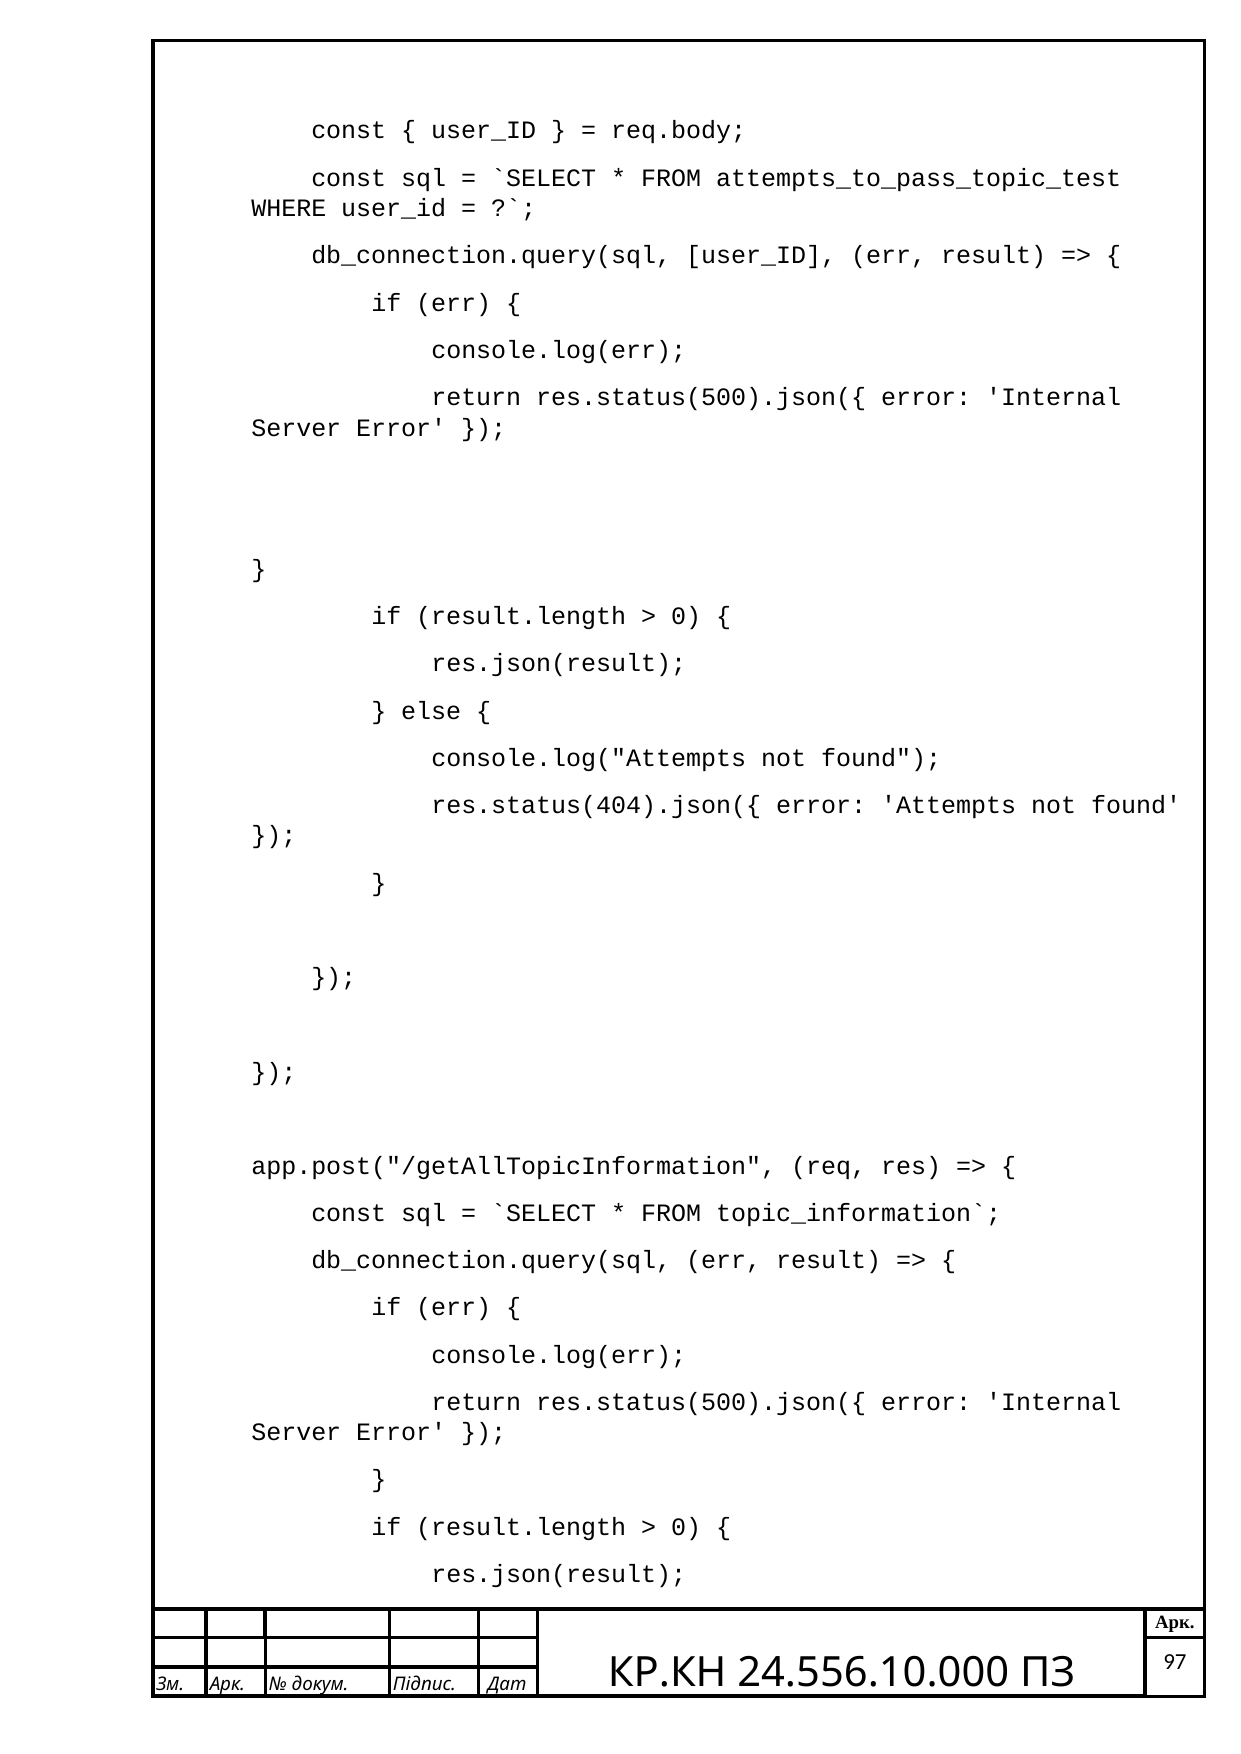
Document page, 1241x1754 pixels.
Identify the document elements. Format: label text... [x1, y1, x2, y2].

text res.json(result); [251, 1561, 1181, 1590]
text } [251, 870, 1181, 899]
text } [251, 1467, 1181, 1495]
text }); [251, 965, 1181, 993]
text app.post("/getAllTopicInformation", (req, res) => { [251, 1153, 1181, 1182]
text const { user_ID } = req.body; [251, 118, 1181, 146]
text console.log(err); [251, 1342, 1181, 1371]
text db_connection.query(sql, (err, result) => { [251, 1248, 1181, 1276]
text return res.status(500).json({ error: 'Internal Server Error' }); [251, 1389, 1181, 1448]
text return res.status(500).json({ error: 'Internal Server Error' }); [251, 384, 1181, 443]
text console.log("Attempts not found"); [251, 745, 1181, 774]
text if (err) { [251, 290, 1181, 318]
text res.status(404).json({ error: 'Attempts not found' }); [251, 793, 1181, 851]
text db_connection.query(sql, [user_ID], (err, result) => { [251, 243, 1181, 271]
text } [251, 557, 1181, 585]
text if (result.length > 0) { [251, 1514, 1181, 1543]
text } else { [251, 698, 1181, 727]
text if (result.length > 0) { [251, 604, 1181, 632]
text }); [251, 1059, 1181, 1087]
text const sql = `SELECT * FROM topic_information`; [251, 1201, 1181, 1229]
text if (err) { [251, 1295, 1181, 1323]
text console.log(err); [251, 337, 1181, 366]
text const sql = `SELECT * FROM attempts_to_pass_topic_test WHERE user_id = ?`; [251, 165, 1181, 224]
text res.json(result); [251, 651, 1181, 679]
